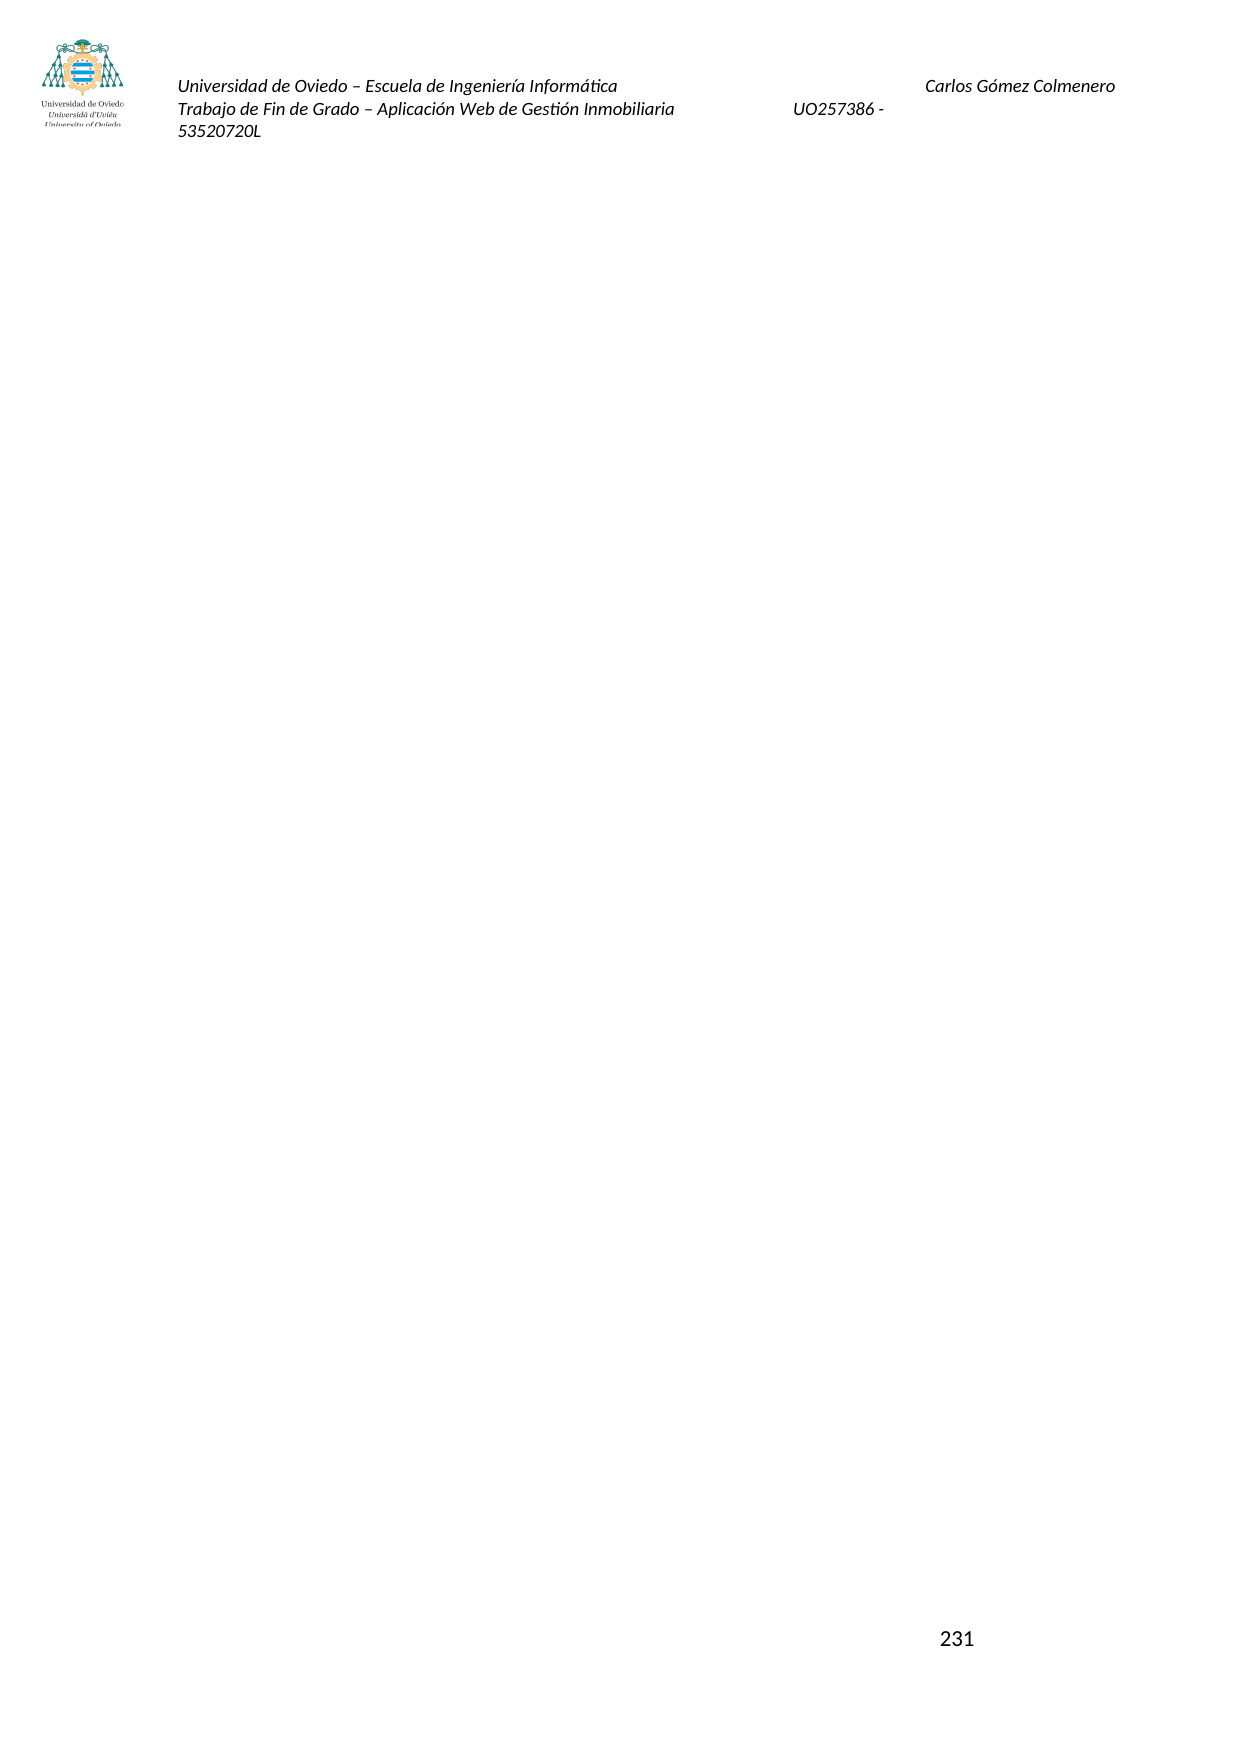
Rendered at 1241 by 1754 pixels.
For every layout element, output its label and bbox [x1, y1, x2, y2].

picture [36, 38, 124, 126]
